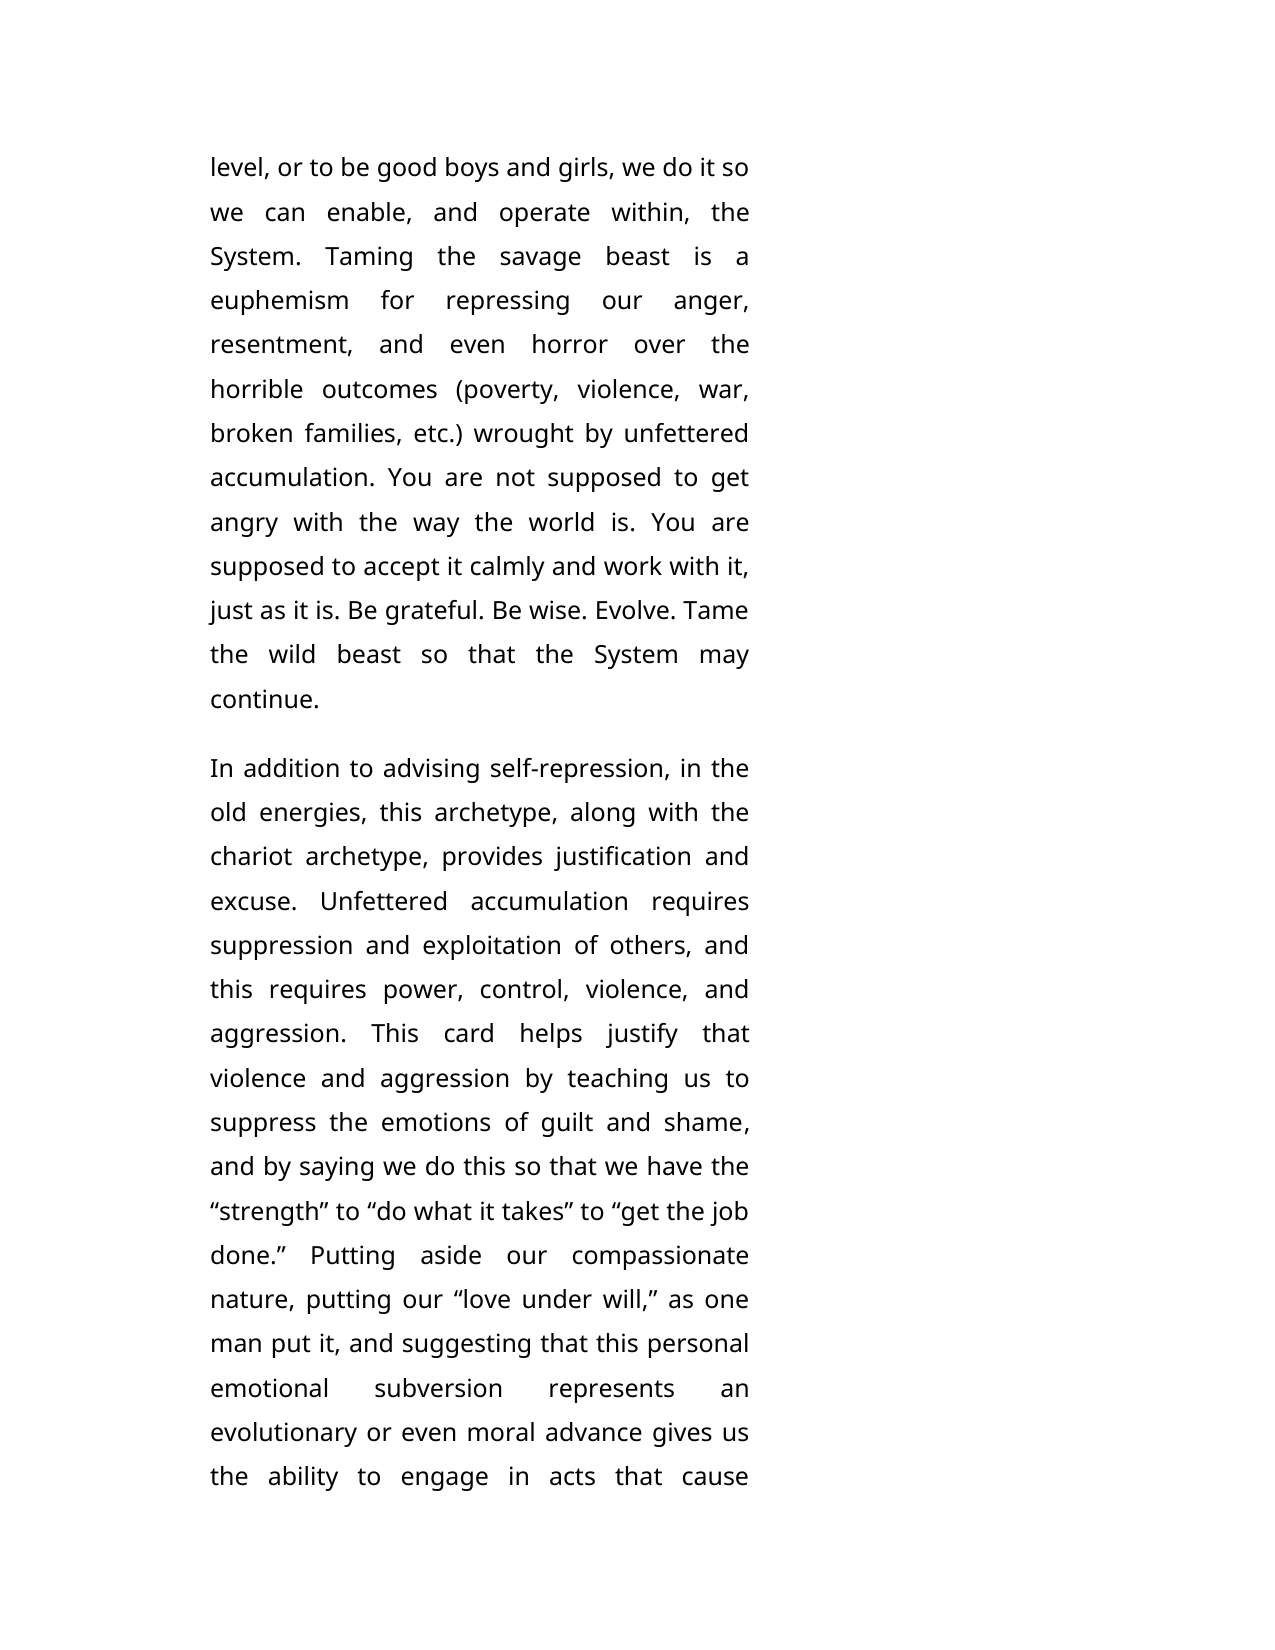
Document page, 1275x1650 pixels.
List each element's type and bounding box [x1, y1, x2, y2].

text [210, 150, 750, 715]
text [210, 751, 750, 1493]
